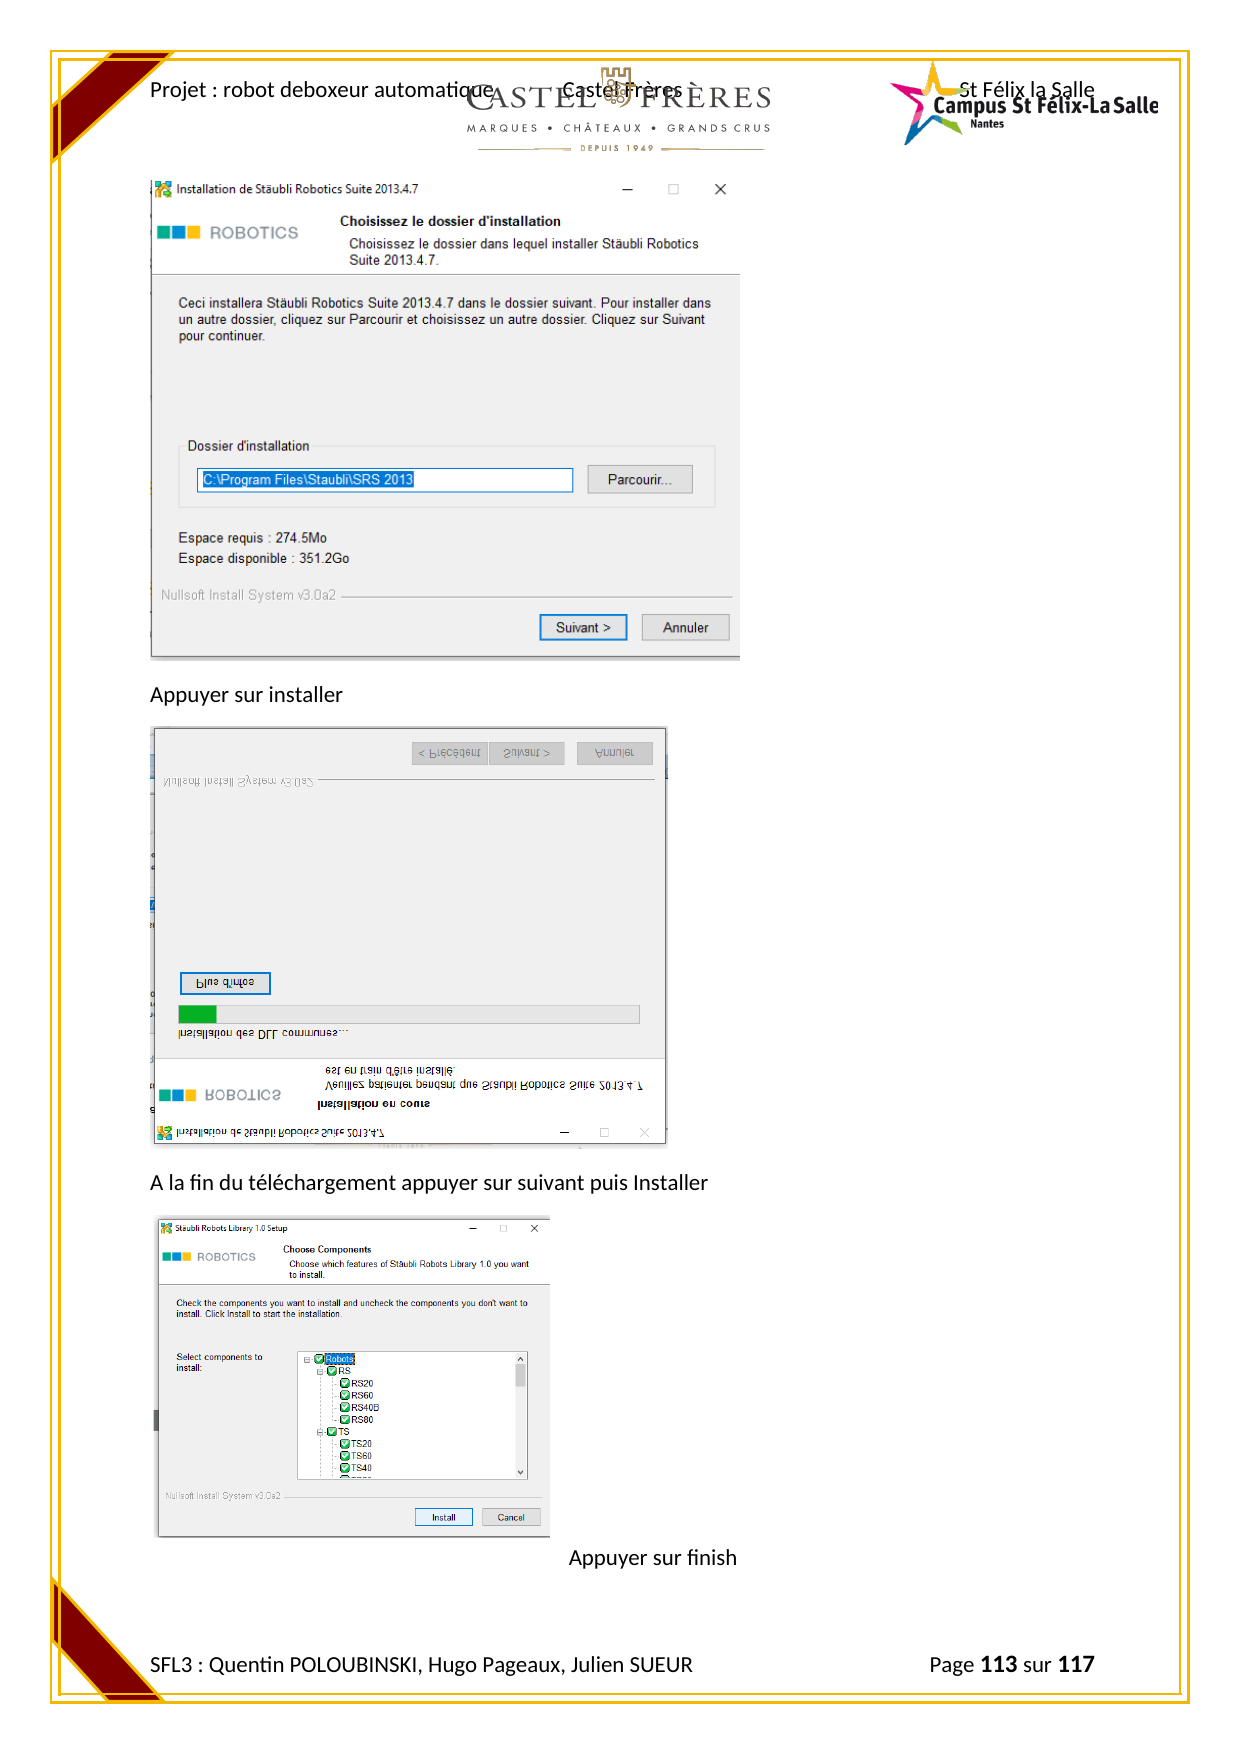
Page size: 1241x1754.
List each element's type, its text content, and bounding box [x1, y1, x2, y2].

picture [150, 726, 668, 1149]
picture [152, 1215, 550, 1537]
picture [889, 60, 1158, 145]
text A la fin du téléchargement appuyer sur suivant puis Installer [150, 1168, 1090, 1196]
picture [150, 180, 740, 661]
text Appuyer sur installer [150, 680, 1090, 708]
text Appuyer sur finish [150, 1543, 1090, 1571]
picture [460, 59, 773, 157]
